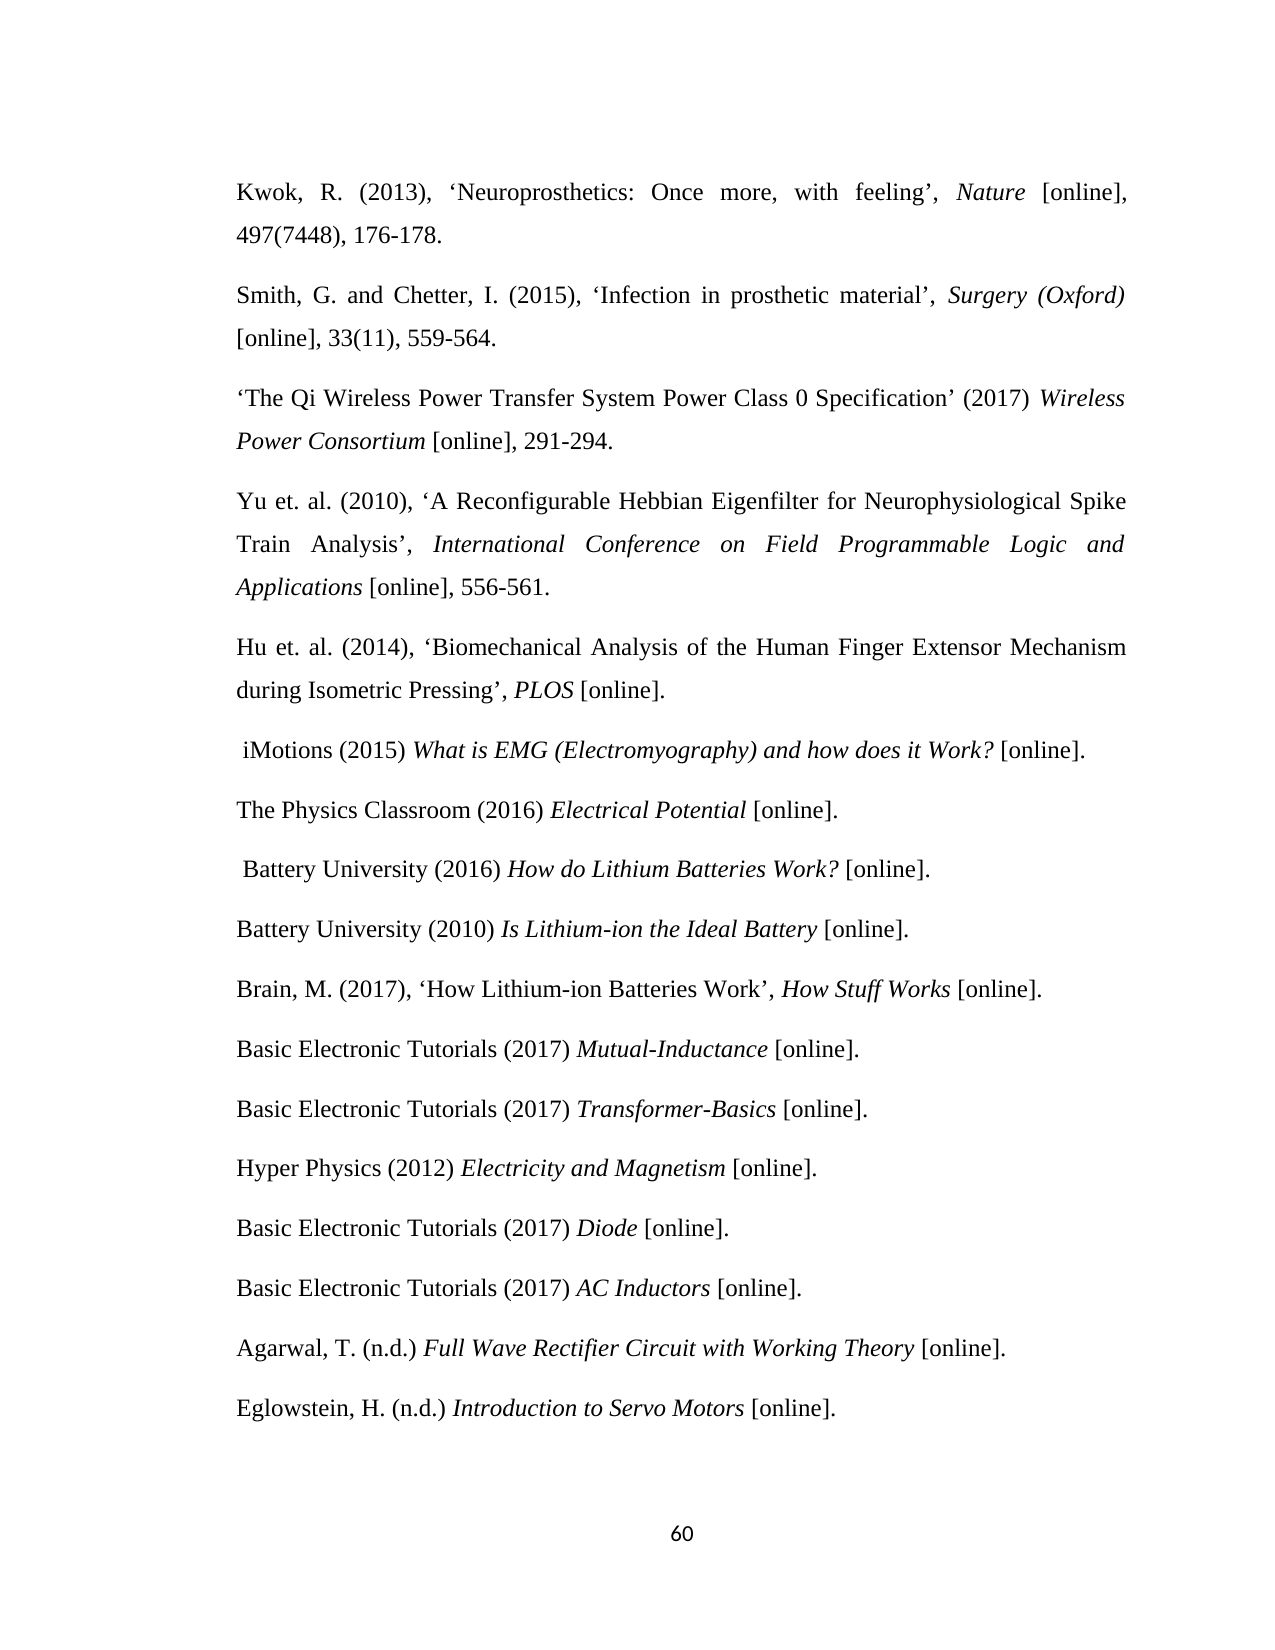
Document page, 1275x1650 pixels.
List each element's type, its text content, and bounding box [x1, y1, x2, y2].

text Eglowstein, H. (n.d.) Introduction to Servo Motors [online]. [236, 1393, 1127, 1421]
text Hyper Physics (2012) Electricity and Magnetism [online]. [236, 1153, 1127, 1182]
text Basic Electronic Tutorials (2017) Diode [online]. [236, 1213, 1127, 1242]
text Brain, M. (2017), ‘How Lithium-ion Batteries Work’, How Stuff Works [online]. [236, 974, 1127, 1003]
text Battery University (2010) Is Lithium-ion the Ideal Battery [online]. [236, 914, 1127, 943]
text Basic Electronic Tutorials (2017) Mutual-Inductance [online]. [236, 1034, 1127, 1063]
text The Physics Classroom (2016) Electrical Potential [online]. [236, 795, 1127, 823]
text Basic Electronic Tutorials (2017) Transformer-Basics [online]. [236, 1094, 1127, 1122]
text Hu et. al. (2014), ‘Biomechanical Analysis of the Human Finger Extensor Mechanism during Isometric Pressing’, PLOS [online]. [236, 632, 1127, 704]
text Battery University (2016) How do Lithium Batteries Work? [online]. [236, 854, 1127, 883]
text ‘The Qi Wireless Power Transfer System Power Class 0 Specification’ (2017) Wireless Power Consortium [online], 291-294. [236, 383, 1127, 455]
text Agarwal, T. (n.d.) Full Wave Rectifier Circuit with Working Theory [online]. [236, 1333, 1127, 1362]
text Yu et. al. (2010), ‘A Reconfigurable Hebbian Eigenfilter for Neurophysiological Spike Train Analysis’, International Conference on Field Programmable Logic and Applications [online], 556-561. [236, 486, 1127, 601]
text Kwok, R. (2013), ‘Neuroprosthetics: Once more, with feeling’, Nature [online], 497(7448), 176-178. [236, 177, 1127, 249]
text Basic Electronic Tutorials (2017) AC Inductors [online]. [236, 1273, 1127, 1302]
text Smith, G. and Chetter, I. (2015), ‘Infection in prosthetic material’, Surgery (Oxford) [online], 33(11), 559-564. [236, 280, 1127, 352]
text iMotions (2015) What is EMG (Electromyography) and how does it Work? [online]. [236, 735, 1127, 764]
